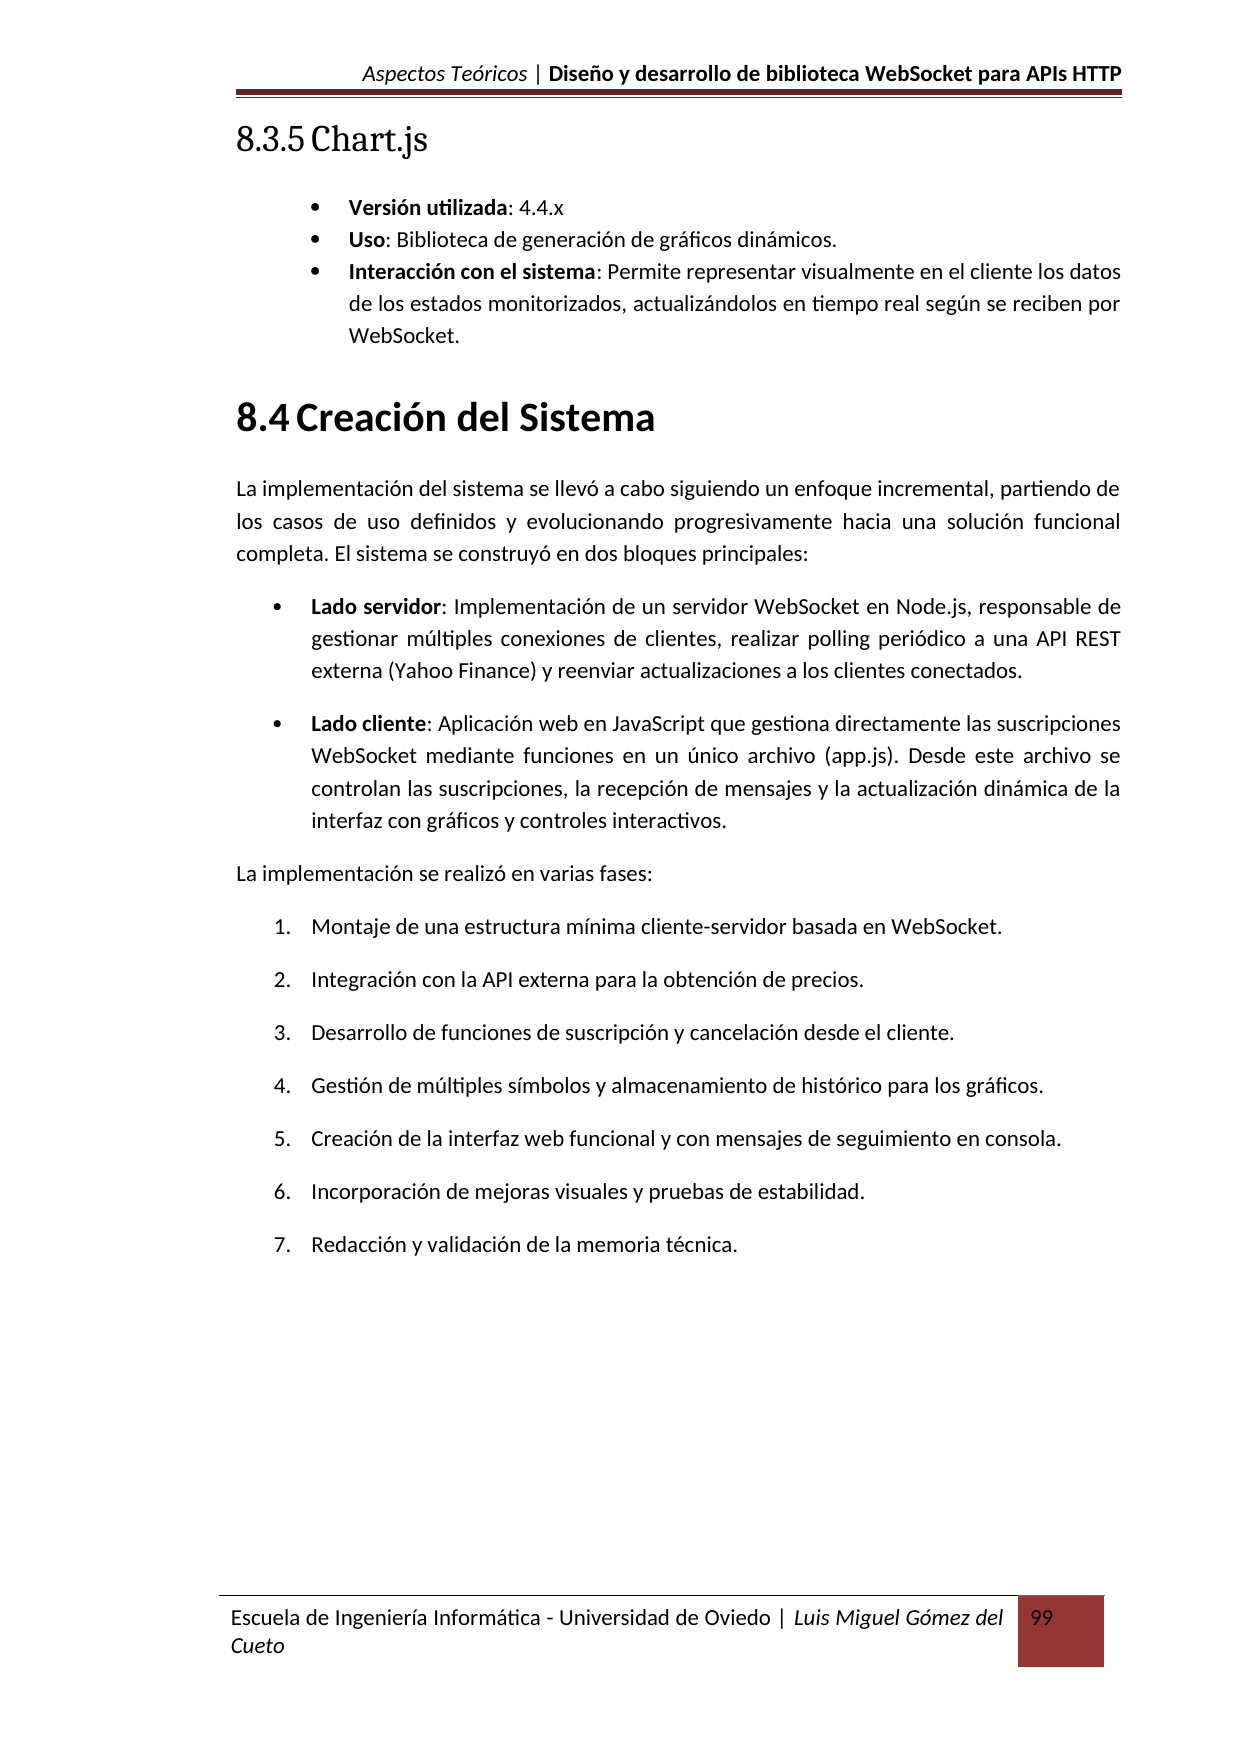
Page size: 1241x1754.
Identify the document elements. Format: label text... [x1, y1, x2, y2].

list Uso: Biblioteca de generación de gráficos dinámicos. [311, 225, 1122, 253]
subtitle Chart.js [236, 118, 1122, 161]
list Interacción con el sistema: Permite representar visualmente en el cliente los datos de los estados monitorizados, actualizándolos en tiempo real según se reciben por WebSocket. [311, 257, 1122, 349]
list Redacción y validación de la memoria técnica. [274, 1230, 1122, 1258]
list Incorporación de mejoras visuales y pruebas de estabilidad. [274, 1177, 1122, 1205]
list Versión utilizada: 4.4.x [311, 193, 1122, 221]
list Montaje de una estructura mínima cliente-servidor basada en WebSocket. [274, 912, 1122, 940]
subtitle Creación del Sistema [236, 391, 1122, 442]
list Lado cliente: Aplicación web en JavaScript que gestiona directamente las suscripciones WebSocket mediante funciones en un único archivo (app.js). Desde este archivo se controlan las suscripciones, la recepción de mensajes y la actualización dinámica de la interfaz con gráficos y controles interactivos. [274, 709, 1122, 834]
text La implementación del sistema se llevó a cabo siguiendo un enfoque incremental, partiendo de los casos de uso definidos y evolucionando progresivamente hacia una solución funcional completa. El sistema se construyó en dos bloques principales: [236, 474, 1122, 567]
list Desarrollo de funciones de suscripción y cancelación desde el cliente. [274, 1018, 1122, 1046]
list Creación de la interfaz web funcional y con mensajes de seguimiento en consola. [274, 1124, 1122, 1152]
list Gestión de múltiples símbolos y almacenamiento de histórico para los gráficos. [274, 1071, 1122, 1099]
list Integración con la API externa para la obtención de precios. [274, 965, 1122, 993]
list Lado servidor: Implementación de un servidor WebSocket en Node.js, responsable de gestionar múltiples conexiones de clientes, realizar polling periódico a una API REST externa (Yahoo Finance) y reenviar actualizaciones a los clientes conectados. [274, 592, 1122, 684]
text La implementación se realizó en varias fases: [236, 859, 1122, 887]
